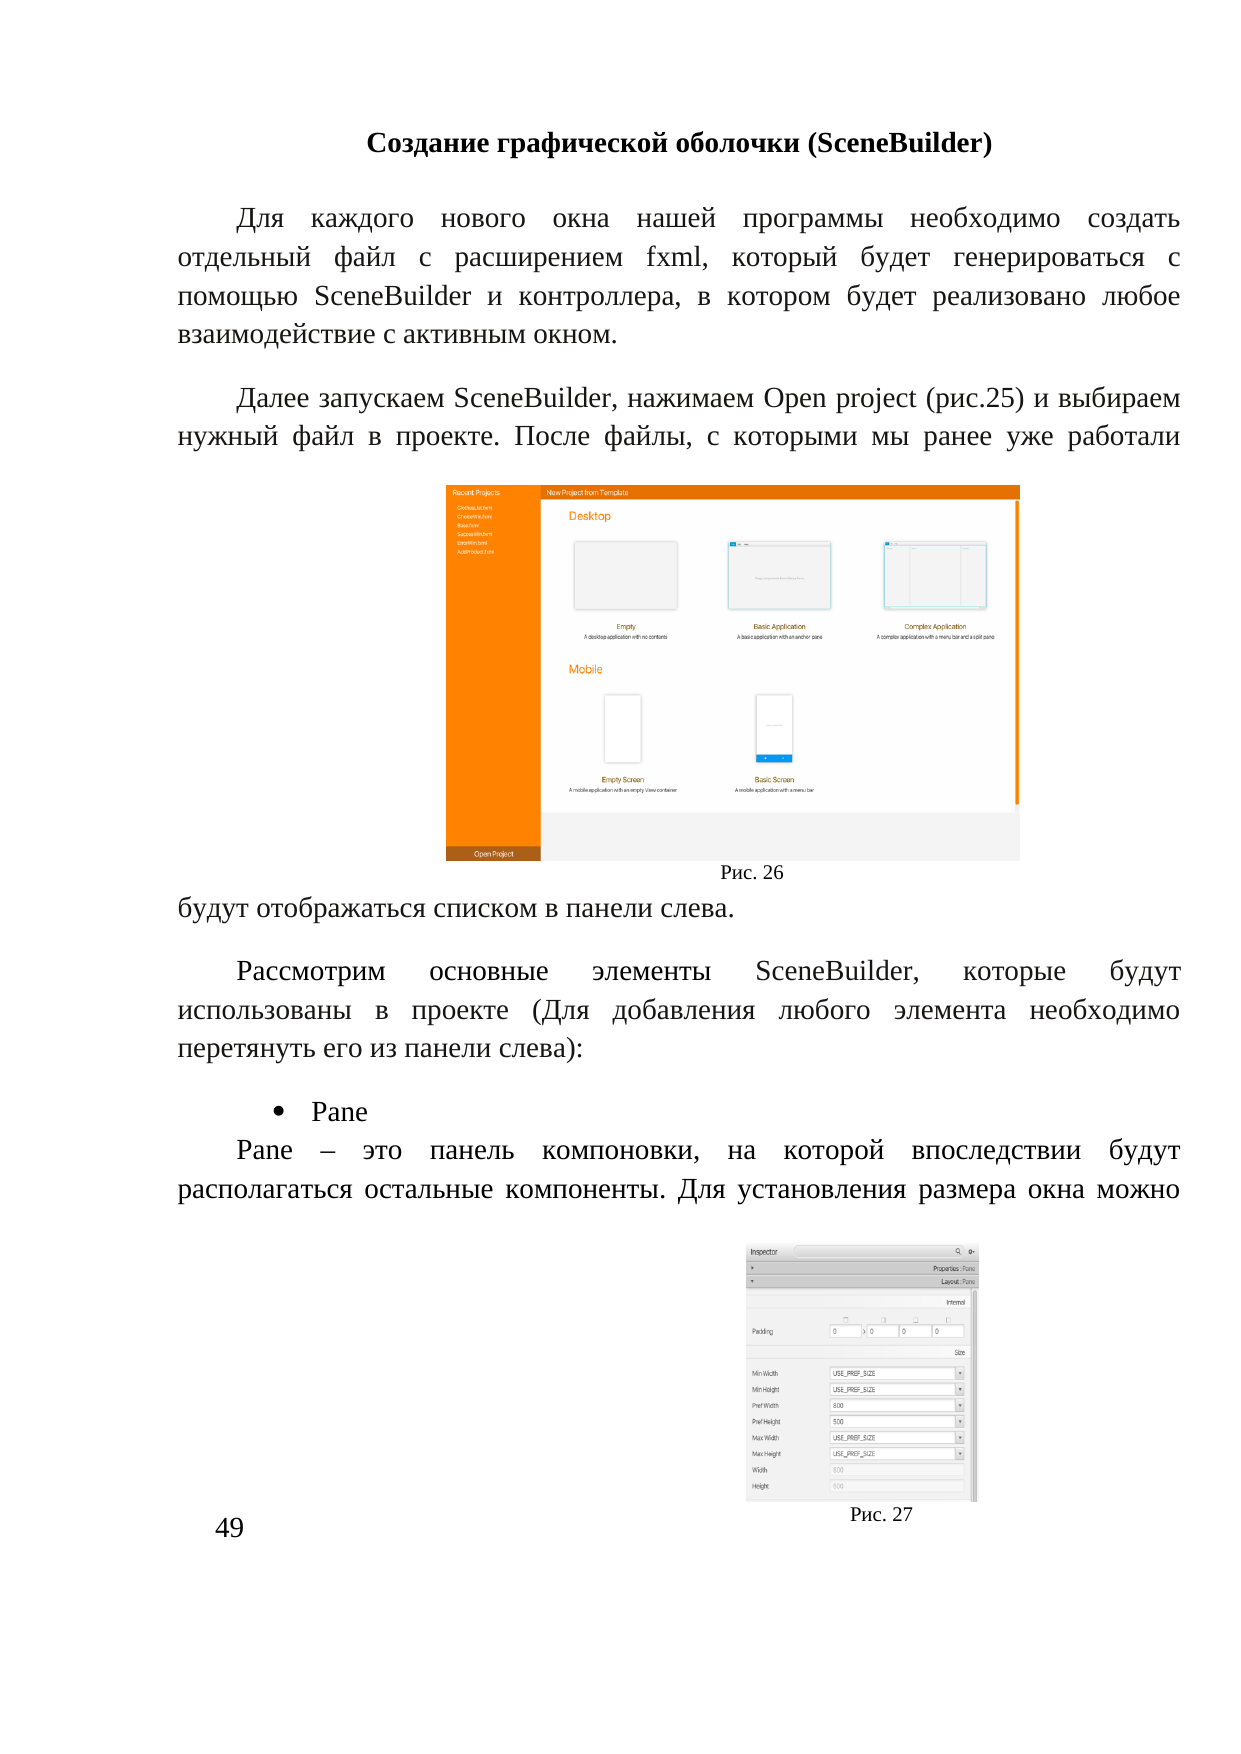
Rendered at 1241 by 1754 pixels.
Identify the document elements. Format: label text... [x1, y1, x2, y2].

subtitle Создание графической оболочки (SceneBuilder) [177, 125, 1181, 159]
list Pane [274, 1094, 1181, 1127]
picture [446, 485, 1020, 861]
picture [746, 1241, 979, 1502]
text Для каждого нового окна нашей программы необходимо создать отдельный файл с расширением fxml, который будет генерироваться с помощью SceneBuilder и контроллера, в котором будет реализовано любое взаимодействие с активным окном. [177, 201, 1181, 350]
text Pane – это панель компоновки, на которой впоследствии будут располагаться остальные компоненты. Для установления размера окна можно растянуть панель в редакторе или ввести значения в панели справа в строках Pref Width и Pref Height (рис.27). [177, 1132, 1181, 1204]
text Рассмотрим основные элементы SceneBuilder, которые будут использованы в проекте (Для добавления любого элемента необходимо перетянуть его из панели слева): [177, 953, 1181, 1064]
